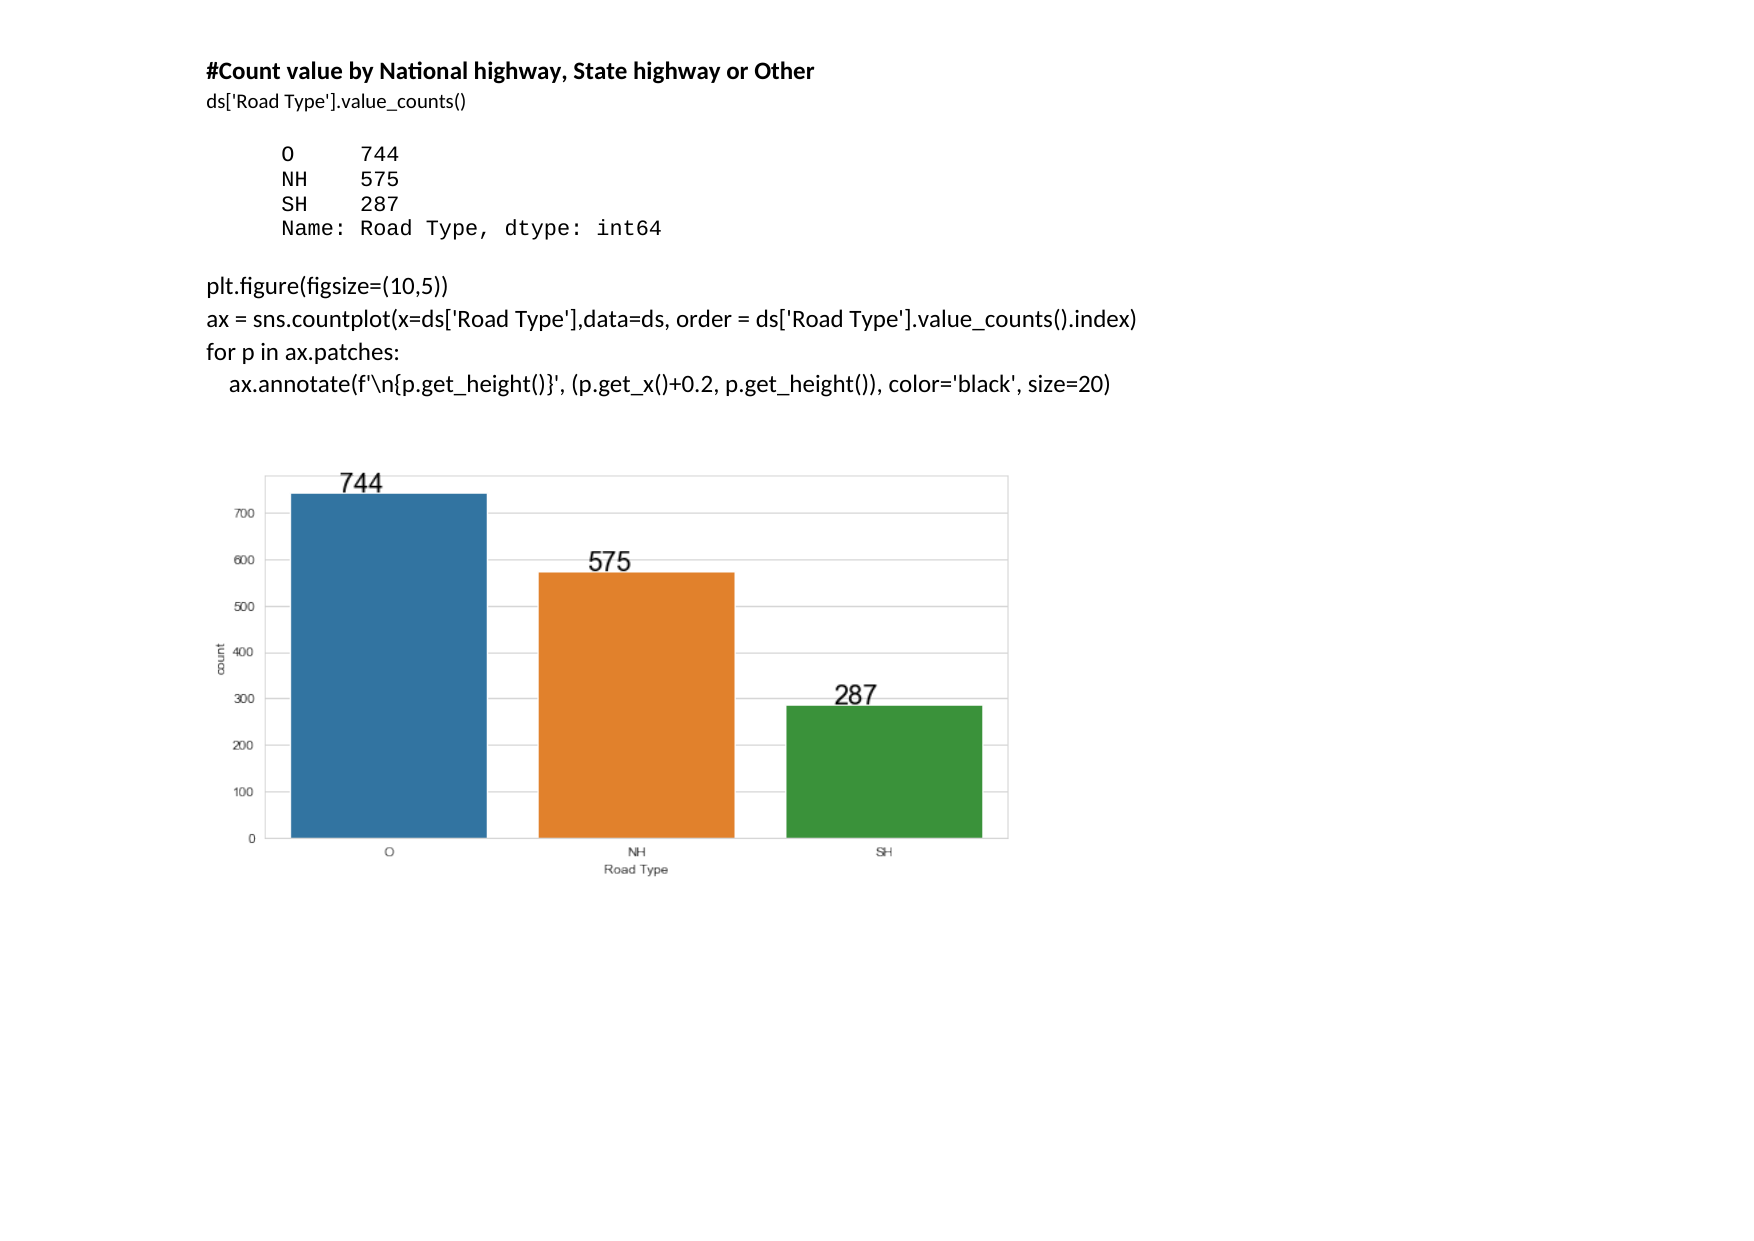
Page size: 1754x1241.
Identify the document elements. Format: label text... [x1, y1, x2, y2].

text SH 287 [281, 193, 1716, 218]
text ax.annotate(f'\n{p.get_height()}', (p.get_x()+0.2, p.get_height()), color='black', size=20) [206, 368, 1716, 399]
text NH 575 [281, 168, 1716, 193]
text ds['Road Type'].value_counts() [206, 88, 1716, 114]
text plt.figure(figsize=(10,5)) [56, 270, 1716, 300]
text #Count value by National highway, State highway or Other [206, 56, 1716, 86]
text Name: Road Type, dtype: int64 [281, 218, 1716, 242]
picture [206, 434, 1017, 886]
text ax = sns.countplot(x=ds['Road Type'],data=ds, order = ds['Road Type'].value_counts().index) [206, 303, 1716, 333]
text for p in ax.patches: [206, 336, 1716, 366]
text O 744 [281, 143, 1716, 168]
